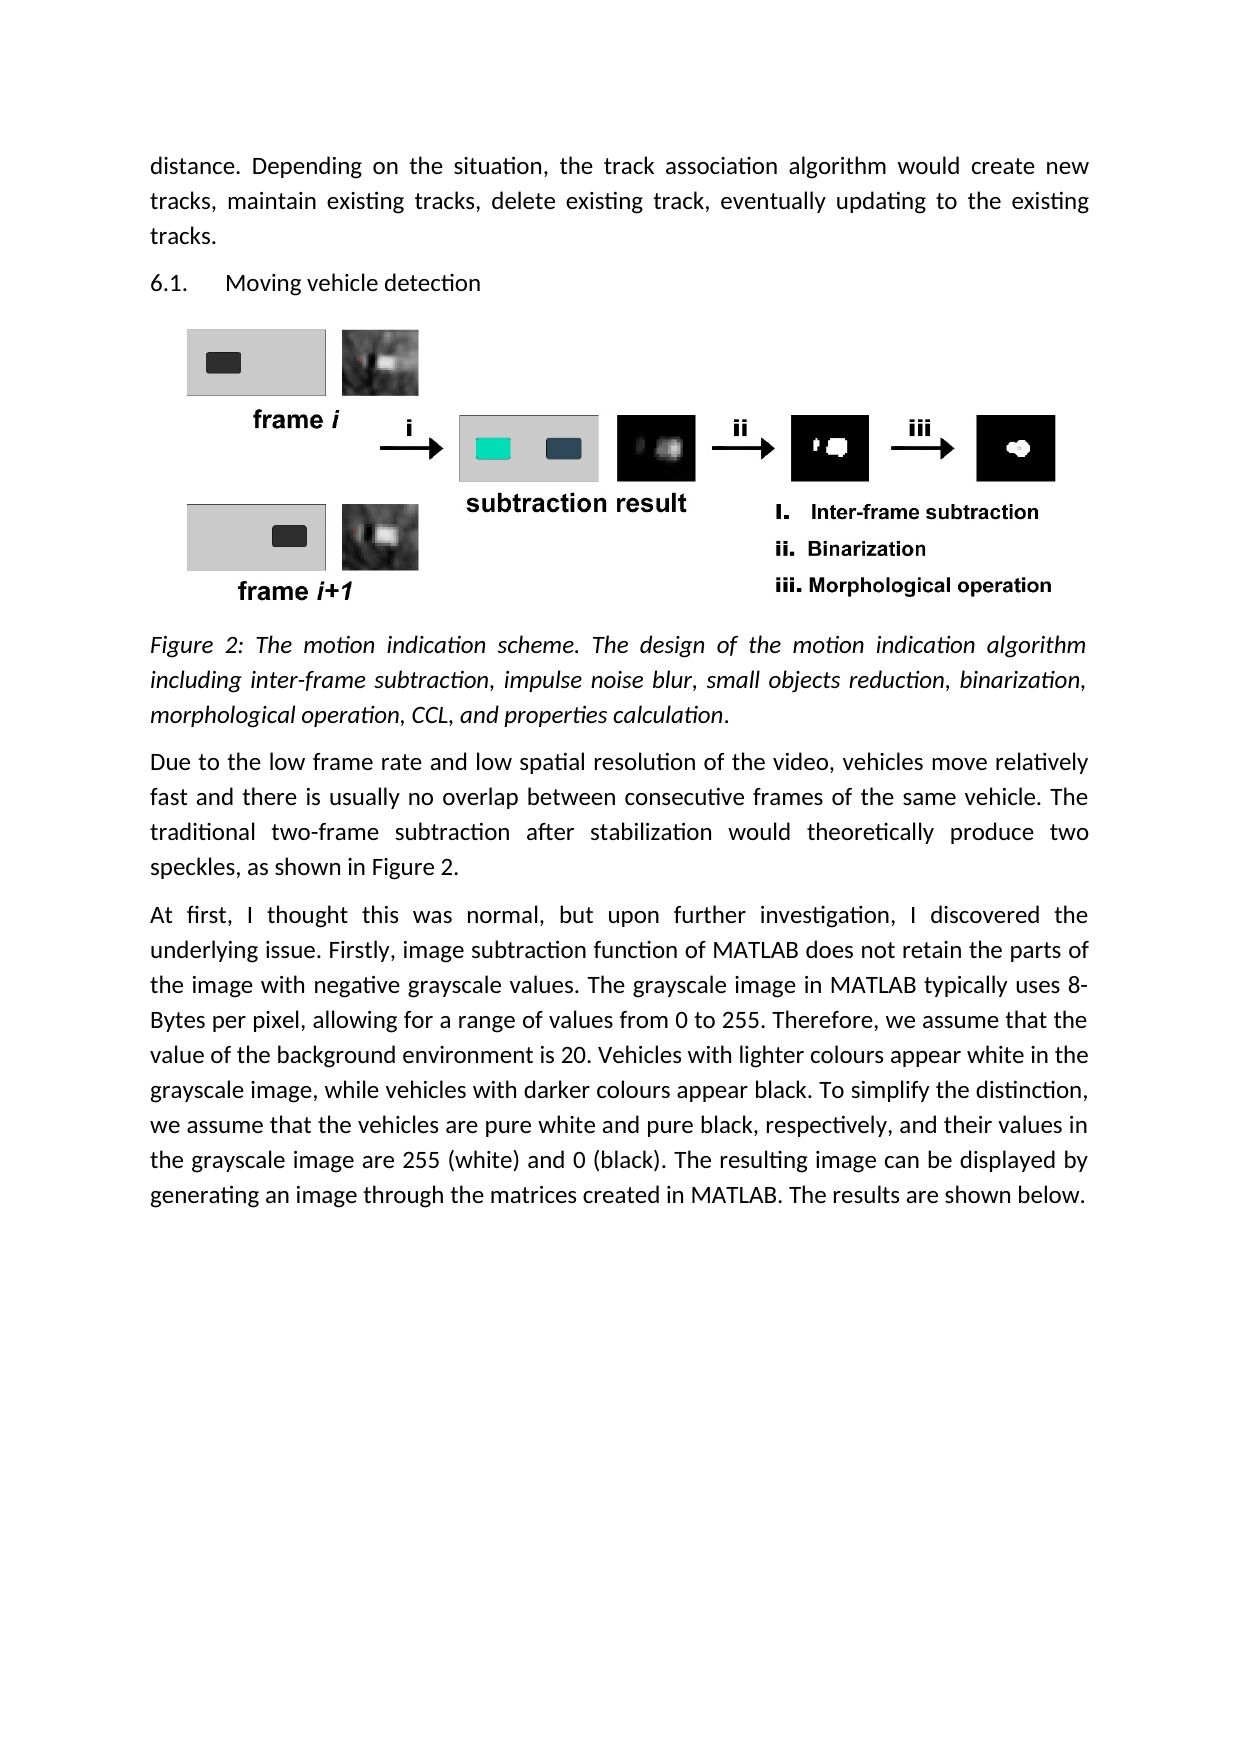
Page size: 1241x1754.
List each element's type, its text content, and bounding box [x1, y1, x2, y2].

list Moving vehicle detection [150, 267, 1090, 298]
text Due to the low frame rate and low spatial resolution of the video, vehicles move relatively fast and there is usually no overlap between consecutive frames of the same vehicle. The traditional two-frame subtraction after stabilization would theoretically produce two speckles, as shown in Figure 2. [150, 746, 1090, 882]
text Figure 2: The motion indication scheme. The design of the motion indication algorithm including inter-frame subtraction, impulse noise blur, small objects reduction, binarization, morphological operation, CCL, and properties calculation. [150, 629, 1090, 729]
picture [150, 315, 1090, 613]
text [150, 150, 1090, 251]
text At first, I thought this was normal, but upon further investigation, I discovered the underlying issue. Firstly, image subtraction function of MATLAB does not retain the parts of the image with negative grayscale values. The grayscale image in MATLAB typically uses 8-Bytes per pixel, allowing for a range of values from 0 to 255. Therefore, we assume that the value of the background environment is 20. Vehicles with lighter colours appear white in the grayscale image, while vehicles with darker colours appear black. To simplify the distinction, we assume that the vehicles are pure white and pure black, respectively, and their values in the grayscale image are 255 (white) and 0 (black). The resulting image can be displayed by generating an image through the matrices created in MATLAB. The results are shown below. [150, 899, 1090, 1209]
